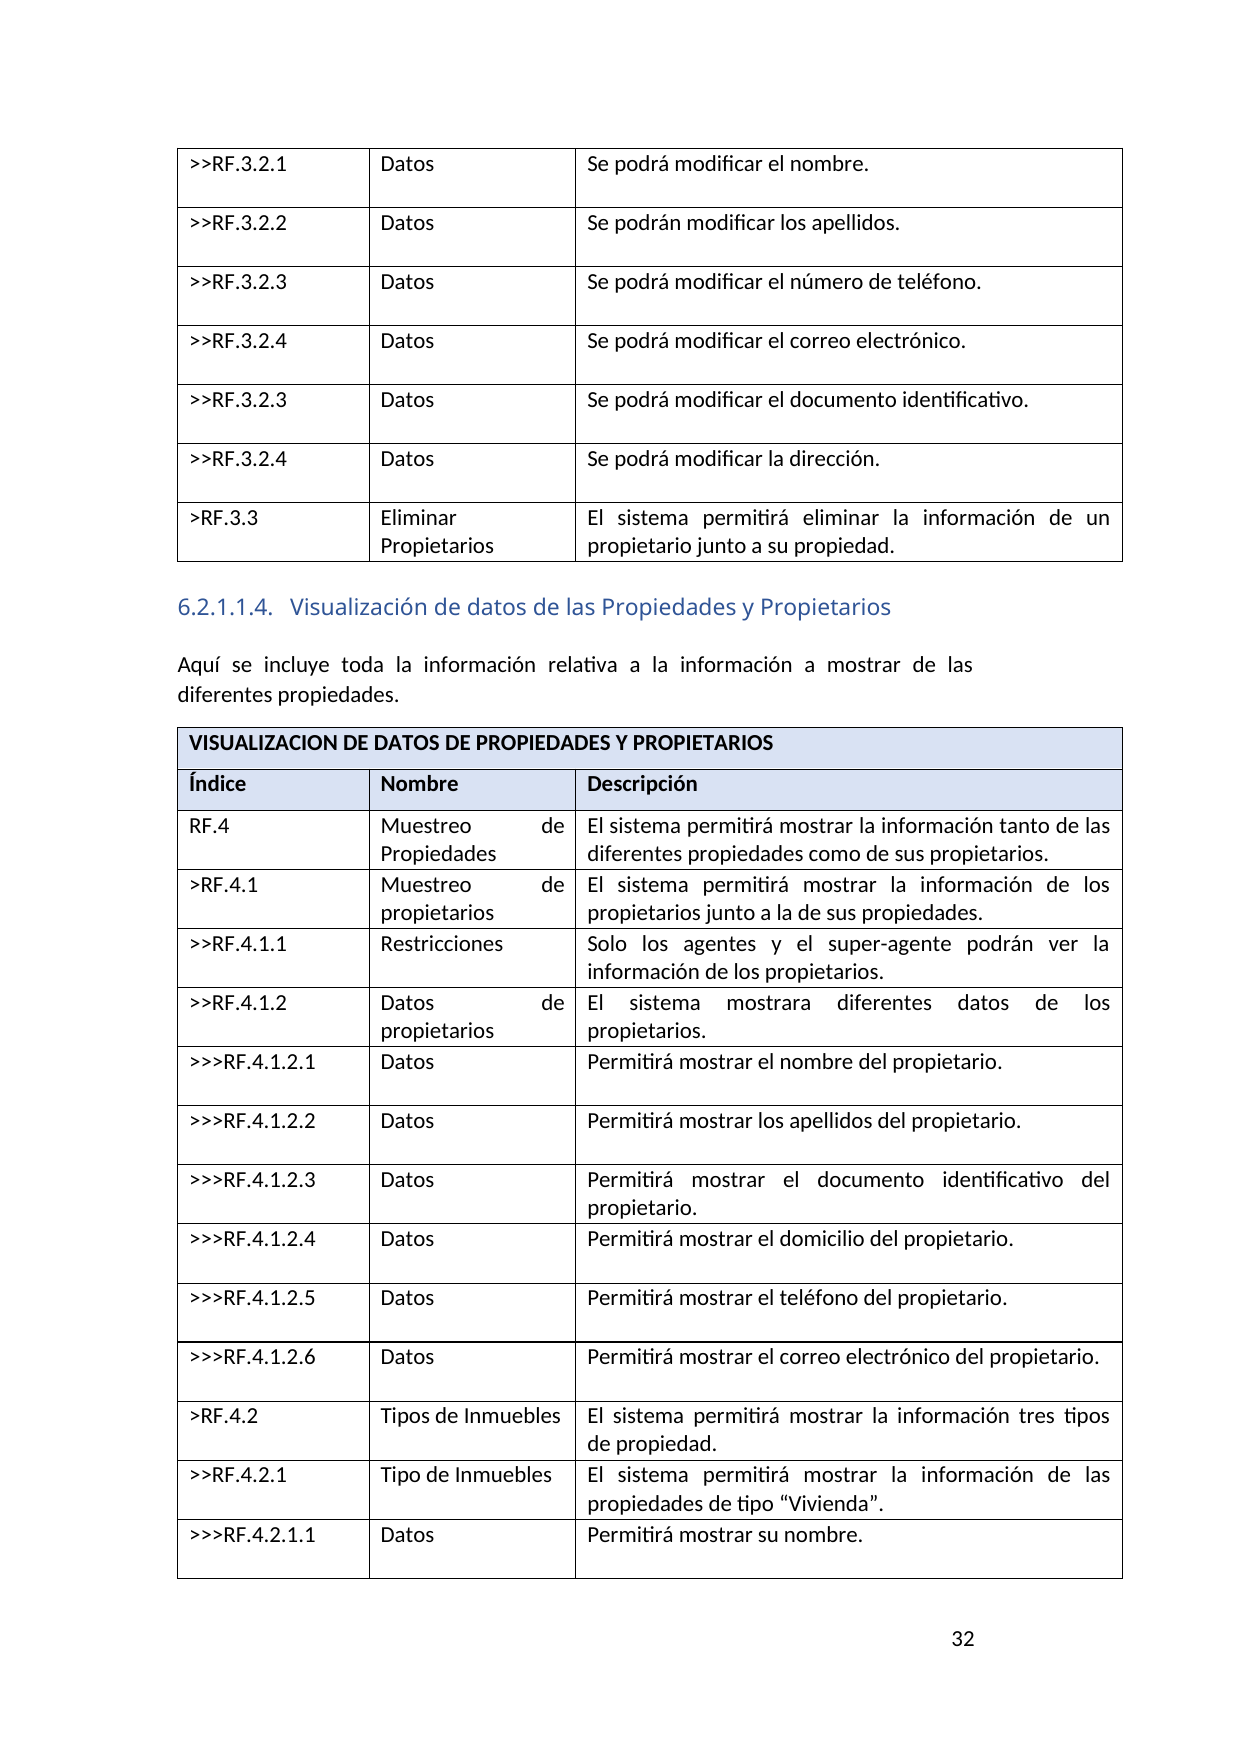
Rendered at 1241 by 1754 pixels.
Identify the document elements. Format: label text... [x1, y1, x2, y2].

table_cell Se podrá modificar el correo electrónico. [576, 326, 1122, 384]
text Aquí se incluye toda la información relativa a la información a mostrar de las diferentes propiedades. [177, 650, 974, 708]
table_cell Se podrá modificar el nombre. [576, 149, 1122, 207]
table_cell >RF.4.1 [178, 870, 369, 928]
table_cell Permitirá mostrar el teléfono del propietario. [576, 1284, 1122, 1341]
table_header VISUALIZACION DE DATOS DE PROPIEDADES Y PROPIETARIOS [178, 728, 1122, 768]
table_cell Datos [370, 1520, 575, 1578]
table_cell Permitirá mostrar su nombre. [576, 1520, 1122, 1578]
table_cell Eliminar Propietarios [370, 503, 575, 561]
table_cell Datos [370, 326, 575, 384]
table_cell Permitirá mostrar el correo electrónico del propietario. [576, 1343, 1122, 1401]
table_cell >>>RF.4.1.2.3 [178, 1165, 369, 1223]
table_cell >>>RF.4.1.2.6 [178, 1343, 369, 1401]
table_cell Solo los agentes y el super-agente podrán ver la información de los propietarios. [576, 929, 1122, 987]
table_cell Permitirá mostrar el nombre del propietario. [576, 1047, 1122, 1105]
table_cell Índice [178, 770, 369, 810]
table_cell >>RF.3.2.4 [178, 444, 369, 502]
table_cell >>>RF.4.2.1.1 [178, 1520, 369, 1578]
table_cell El sistema mostrara diferentes datos de los propietarios. [576, 988, 1122, 1046]
table_cell Nombre [370, 770, 575, 810]
table_cell Datos de propietarios [370, 988, 575, 1046]
table_cell El sistema permitirá mostrar la información de las propiedades de tipo “Vivienda”. [576, 1461, 1122, 1519]
table_cell Se podrán modificar los apellidos. [576, 208, 1122, 266]
table_cell Datos [370, 149, 575, 207]
table_cell >>>RF.4.1.2.5 [178, 1284, 369, 1341]
table_cell Tipo de Inmuebles [370, 1461, 575, 1519]
table_cell >>RF.3.2.3 [178, 385, 369, 443]
table_cell El sistema permitirá eliminar la información de un propietario junto a su propiedad. [576, 503, 1122, 561]
table_cell Datos [370, 1224, 575, 1282]
table_cell Permitirá mostrar los apellidos del propietario. [576, 1106, 1122, 1164]
table_cell Muestreo de Propiedades [370, 811, 575, 869]
table_cell >>RF.3.2.1 [178, 149, 369, 207]
table_cell >>>RF.4.1.2.1 [178, 1047, 369, 1105]
table_cell >>RF.3.2.4 [178, 326, 369, 384]
table_cell >>RF.4.2.1 [178, 1461, 369, 1519]
table_cell Descripción [576, 770, 1122, 810]
table_cell Se podrá modificar el documento identificativo. [576, 385, 1122, 443]
table_cell >>RF.4.1.2 [178, 988, 369, 1046]
table_cell Datos [370, 208, 575, 266]
table_cell El sistema permitirá mostrar la información tres tipos de propiedad. [576, 1402, 1122, 1459]
table_cell El sistema permitirá mostrar la información tanto de las diferentes propiedades como de sus propietarios. [576, 811, 1122, 869]
table_cell >>>RF.4.1.2.2 [178, 1106, 369, 1164]
table_cell >>RF.3.2.3 [178, 267, 369, 325]
table_cell Muestreo de propietarios [370, 870, 575, 928]
table_cell Datos [370, 1165, 575, 1223]
table_cell >RF.3.3 [178, 503, 369, 561]
subtitle Visualización de datos de las Propiedades y Propietarios [177, 591, 974, 623]
table_cell Restricciones [370, 929, 575, 987]
table_cell Datos [370, 1343, 575, 1401]
table_cell Datos [370, 1047, 575, 1105]
table_cell RF.4 [178, 811, 369, 869]
table_cell Datos [370, 385, 575, 443]
table_cell Se podrá modificar el número de teléfono. [576, 267, 1122, 325]
table_cell Tipos de Inmuebles [370, 1402, 575, 1459]
table_cell >>RF.3.2.2 [178, 208, 369, 266]
table_cell >RF.4.2 [178, 1402, 369, 1459]
table_cell El sistema permitirá mostrar la información de los propietarios junto a la de sus propiedades. [576, 870, 1122, 928]
table_cell Permitirá mostrar el domicilio del propietario. [576, 1224, 1122, 1282]
table_cell Datos [370, 1106, 575, 1164]
table_cell Se podrá modificar la dirección. [576, 444, 1122, 502]
table_cell Permitirá mostrar el documento identificativo del propietario. [576, 1165, 1122, 1223]
table_cell Datos [370, 267, 575, 325]
table_cell >>RF.4.1.1 [178, 929, 369, 987]
table_cell >>>RF.4.1.2.4 [178, 1224, 369, 1282]
table_cell Datos [370, 1284, 575, 1341]
table_cell Datos [370, 444, 575, 502]
